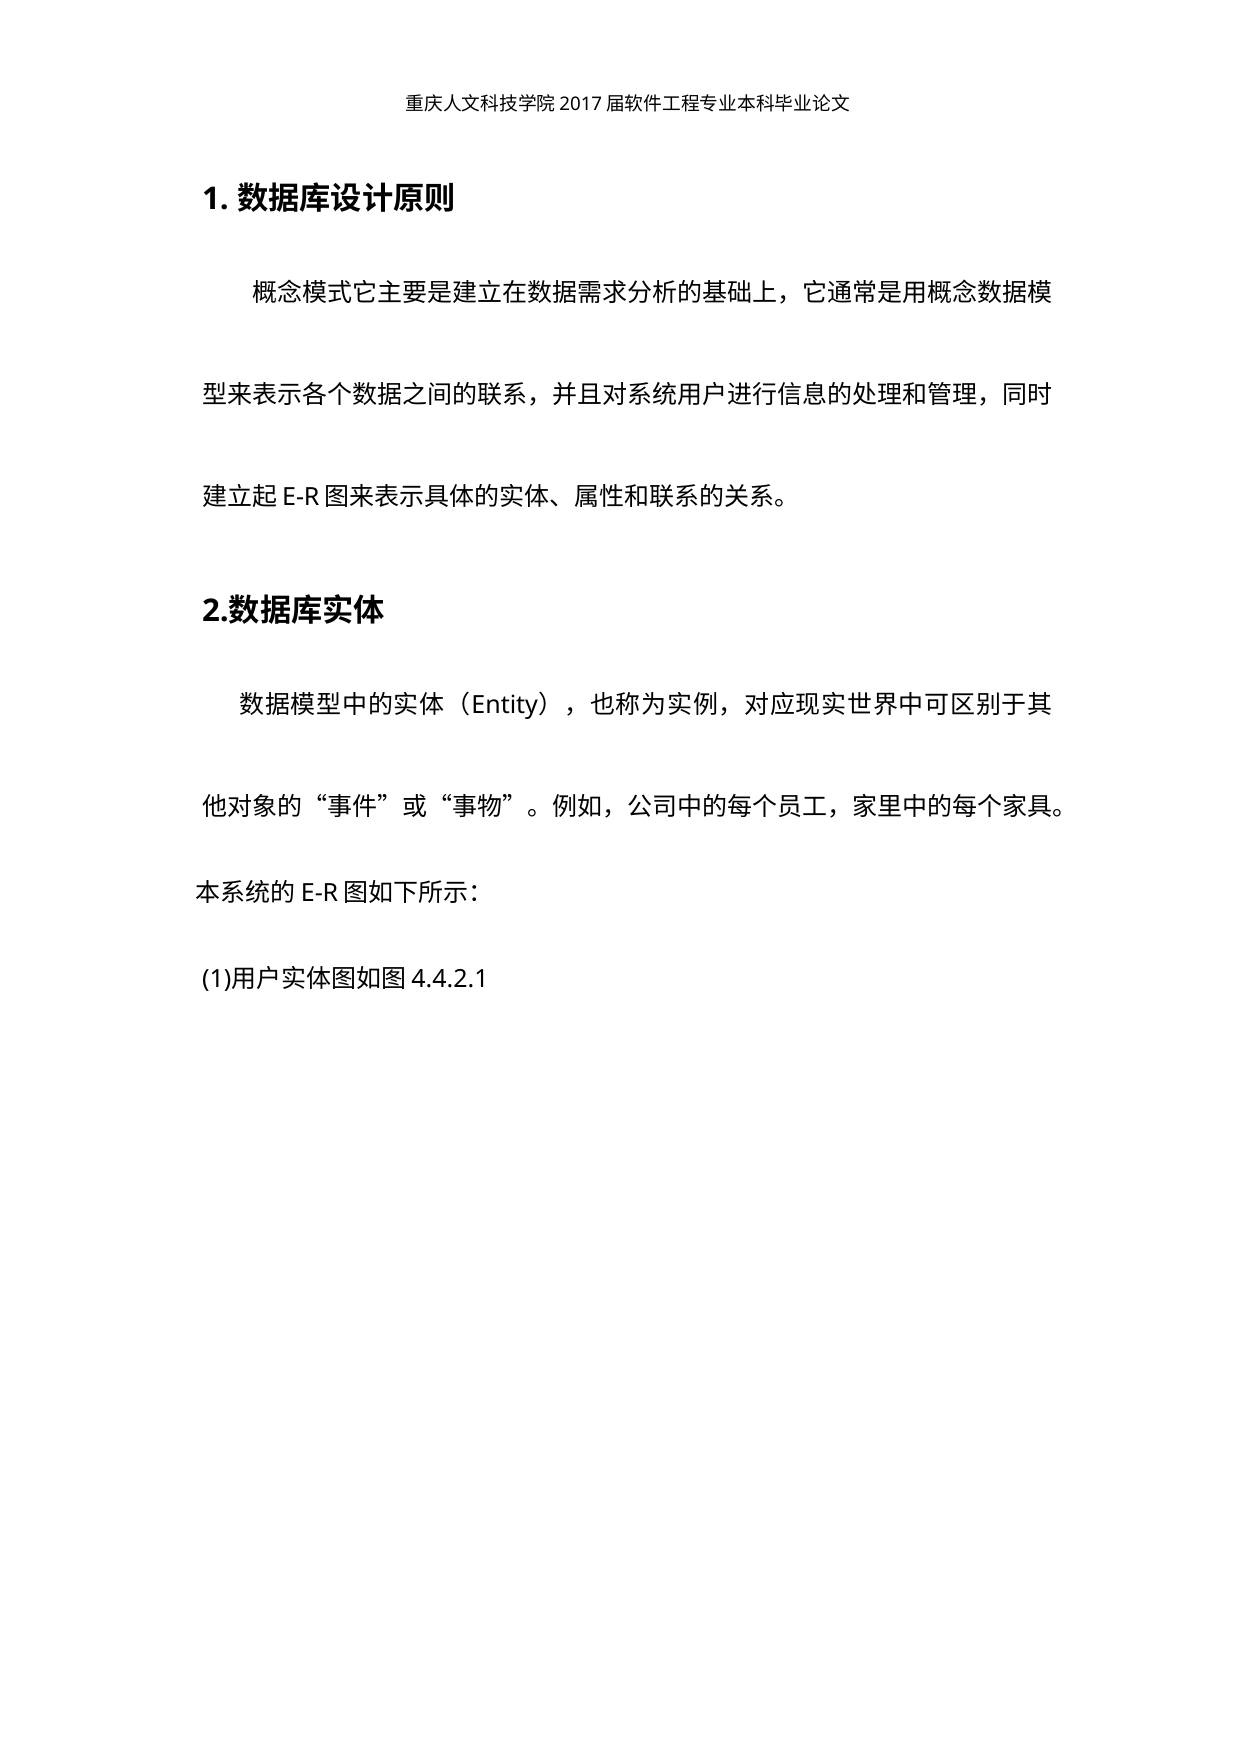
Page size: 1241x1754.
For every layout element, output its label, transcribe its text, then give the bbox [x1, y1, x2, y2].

subtitle 2.数据库实体 [202, 573, 1053, 641]
subtitle 1. 数据库设计原则 [202, 162, 1053, 229]
text 本系统的E-R图如下所示： [173, 856, 1053, 924]
text (1)用户实体图如图4.4.2.1 [202, 942, 1053, 1010]
text 概念模式它主要是建立在数据需求分析的基础上，它通常是用概念数据模型来表示各个数据之间的联系，并且对系统用户进行信息的处理和管理，同时建立起E-R图来表示具体的实体、属性和联系的关系。 [202, 257, 1053, 528]
text 数据模型中的实体（Entity），也称为实例，对应现实世界中可区别于其他对象的“事件”或“事物”。例如，公司中的每个员工，家里中的每个家具。 [202, 668, 1053, 838]
